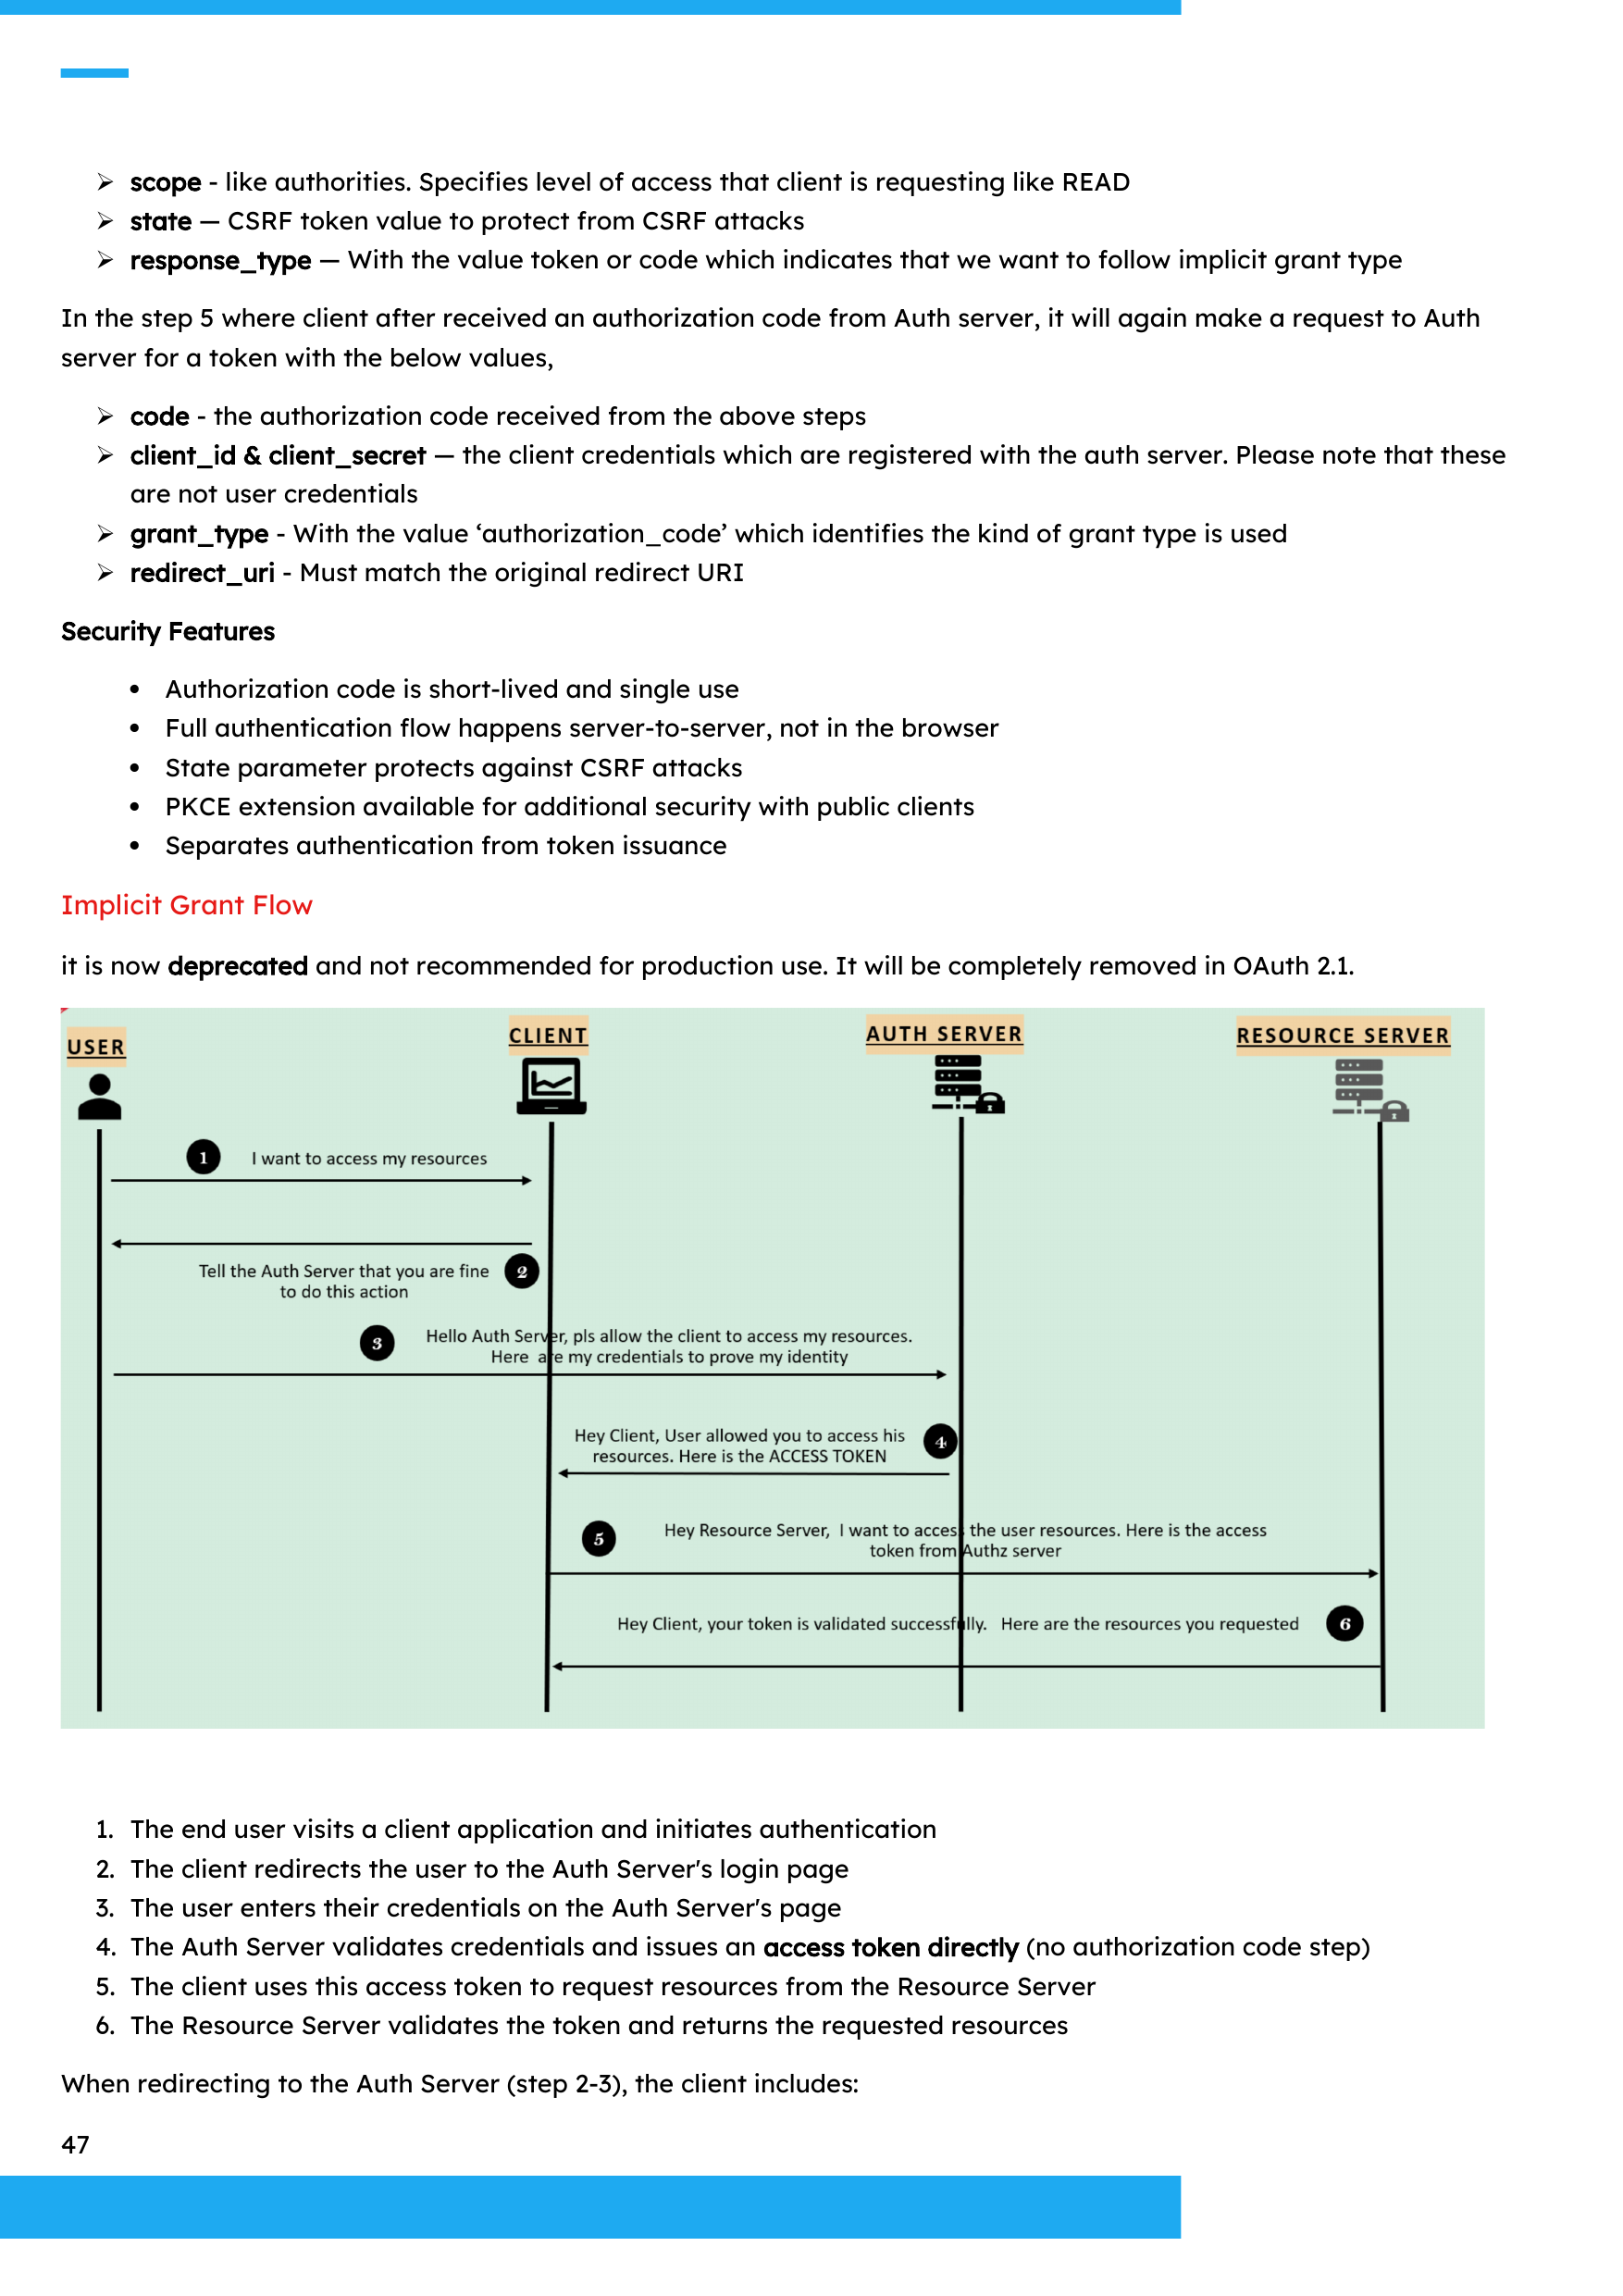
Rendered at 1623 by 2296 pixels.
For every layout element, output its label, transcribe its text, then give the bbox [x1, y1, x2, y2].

list The client uses this access token to request resources from the Resource Server [95, 1970, 1526, 2002]
subtitle Implicit Grant Flow [61, 888, 1526, 922]
list grant_type - With the value ‘authorization_code’ which identifies the kind of grant type is used [95, 517, 1526, 549]
list The Auth Server validates credentials and issues an access token directly (no authorization code step) [95, 1931, 1526, 1962]
list The end user visits a client application and initiates authentication [95, 1814, 1526, 1844]
list code - the authorization code received from the above steps [95, 400, 1526, 431]
picture [0, 2176, 1182, 2239]
picture [0, 0, 1182, 15]
list Separates authentication from token issuance [130, 830, 1526, 861]
list State parameter protects against CSRF attacks [130, 751, 1526, 783]
list client_id & client_secret — the client credentials which are registered with the auth server. Please note that these are not user credentials [95, 439, 1526, 509]
text When redirecting to the Auth Server (step 2-3), the client includes: [61, 2067, 1526, 2099]
text In the step 5 where client after received an authorization code from Auth server, it will again make a request to Auth server for a token with the below values, [61, 303, 1526, 373]
list redirect_uri - Must match the original redirect URI [95, 556, 1526, 588]
list The client redirects the user to the Auth Server's login page [95, 1853, 1526, 1884]
list The user enters their credentials on the Auth Server's page [95, 1892, 1526, 1923]
list Full authentication flow happens server-to-server, not in the browser [130, 713, 1526, 743]
list response_type — With the value token or code which indicates that we want to follow implicit grant type [95, 243, 1526, 275]
list The Resource Server validates the token and returns the requested resources [95, 2009, 1526, 2041]
list Authorization code is short-lived and single use [130, 673, 1526, 704]
picture [60, 1008, 1485, 1729]
list PKCE extension available for additional security with public clients [130, 790, 1526, 822]
picture [60, 68, 129, 78]
list scope - like authorities. Specifies level of access that client is requesting like READ [95, 166, 1526, 197]
text Security Features [61, 614, 1526, 646]
list state — CSRF token value to protect from CSRF attacks [95, 205, 1526, 236]
text it is now deprecated and not recommended for production use. It will be completely removed in OAuth 2.1. [61, 949, 1526, 981]
